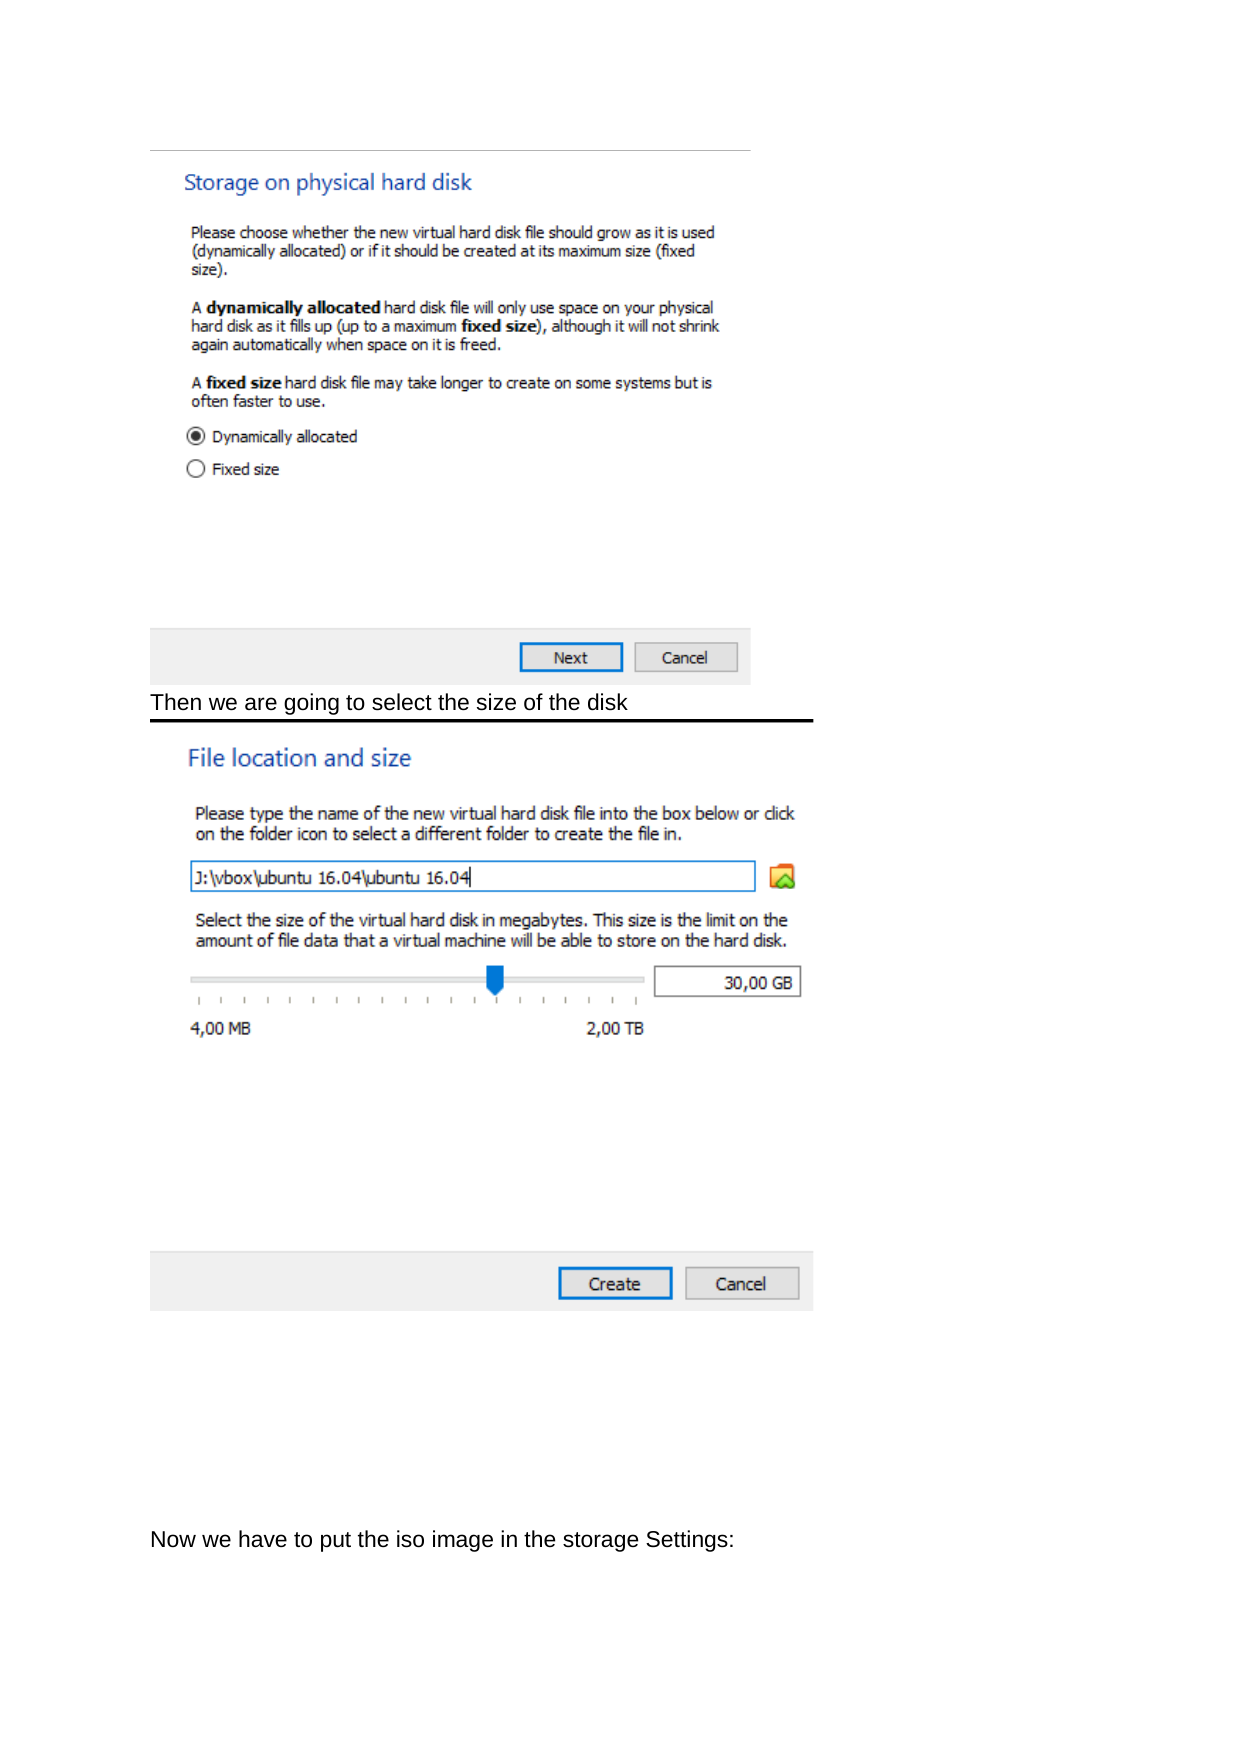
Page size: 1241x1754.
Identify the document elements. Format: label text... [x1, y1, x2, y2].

text Now we have to put the iso image in the storage Settings: [150, 1526, 1090, 1552]
picture [150, 150, 751, 685]
text Then we are going to select the size of the disk [150, 689, 1090, 715]
picture [150, 719, 814, 1311]
